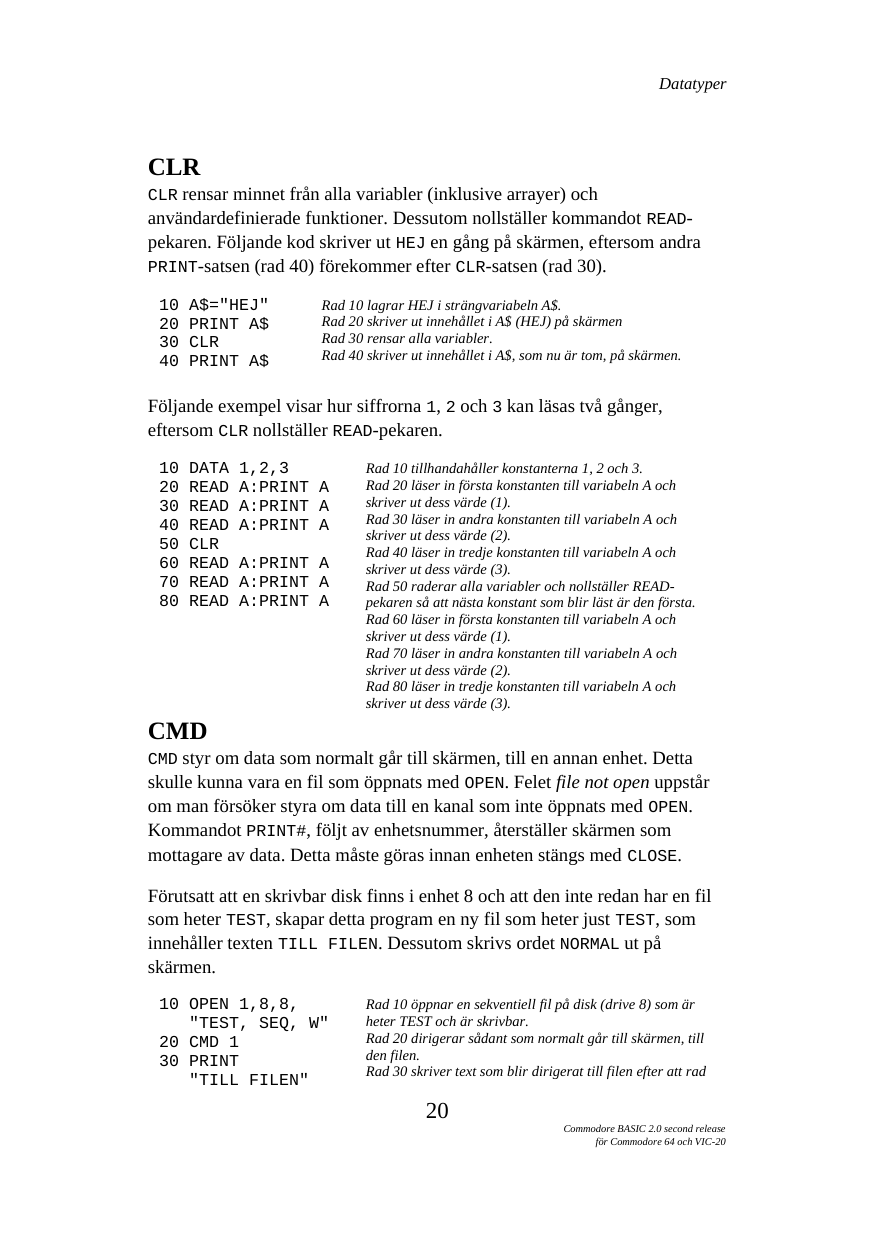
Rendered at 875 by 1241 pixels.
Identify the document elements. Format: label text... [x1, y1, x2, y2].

table_header 10 A$="HEJ" 20 PRINT A$ 30 CLR 40 PRINT A$ [148, 296, 310, 372]
text Följande exempel visar hur siffrorna 1, 2 och 3 kan läsas två gånger, eftersom CLR nollställer READ-pekaren. [148, 372, 726, 442]
table_header 10 DATA 1,2,3 20 READ A:PRINT A 30 READ A:PRINT A 40 READ A:PRINT A 50 CLR 60 READ A:PRINT A 70 READ A:PRINT A 80 READ A:PRINT A [148, 460, 354, 712]
table_header Rad 10 tillhandahåller konstanterna 1, 2 och 3. Rad 20 läser in första konstanten till variabeln A och skriver ut dess värde (1). Rad 30 läser in andra konstanten till variabeln A och skriver ut dess värde (2). Rad 40 läser in tredje konstanten till variabeln A och skriver ut dess värde (3). Rad 50 raderar alla variabler och nollställer READ-pekaren så att nästa konstant som blir läst är den första. Rad 60 läser in första konstanten till variabeln A och skriver ut dess värde (1). Rad 70 läser in andra konstanten till variabeln A och skriver ut dess värde (2). Rad 80 läser in tredje konstanten till variabeln A och skriver ut dess värde (3). [354, 460, 726, 712]
subtitle CLR [148, 152, 726, 181]
subtitle CMD [148, 716, 726, 744]
text CMD styr om data som normalt går till skärmen, till en annan enhet. Detta skulle kunna vara en fil som öppnats med OPEN. Felet file not open uppstår om man försöker styra om data till en kanal som inte öppnats med OPEN. Kommandot PRINT#, följt av enhetsnummer, återställer skärmen som mottagare av data. Detta måste göras innan enheten stängs med CLOSE. [148, 747, 726, 866]
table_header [148, 996, 354, 1090]
text Förutsatt att en skrivbar disk finns i enhet 8 och att den inte redan har en fil som heter TEST, skapar detta program en ny fil som heter just TEST, som innehåller texten TILL FILEN. Dessutom skrivs ordet NORMAL ut på skärmen. [148, 884, 726, 978]
text CLR rensar minnet från alla variabler (inklusive arrayer) och användardefinierade funktioner. Dessutom nollställer kommandot READ-pekaren. Följande kod skriver ut HEJ en gång på skärmen, eftersom andra PRINT-satsen (rad 40) förekommer efter CLR-satsen (rad 30). [148, 183, 726, 278]
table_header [354, 996, 726, 1090]
table_header Rad 10 lagrar HEJ i strängvariabeln A$. Rad 20 skriver ut innehållet i A$ (HEJ) på skärmen Rad 30 rensar alla variabler. Rad 40 skriver ut innehållet i A$, som nu är tom, på skärmen. [310, 296, 726, 372]
